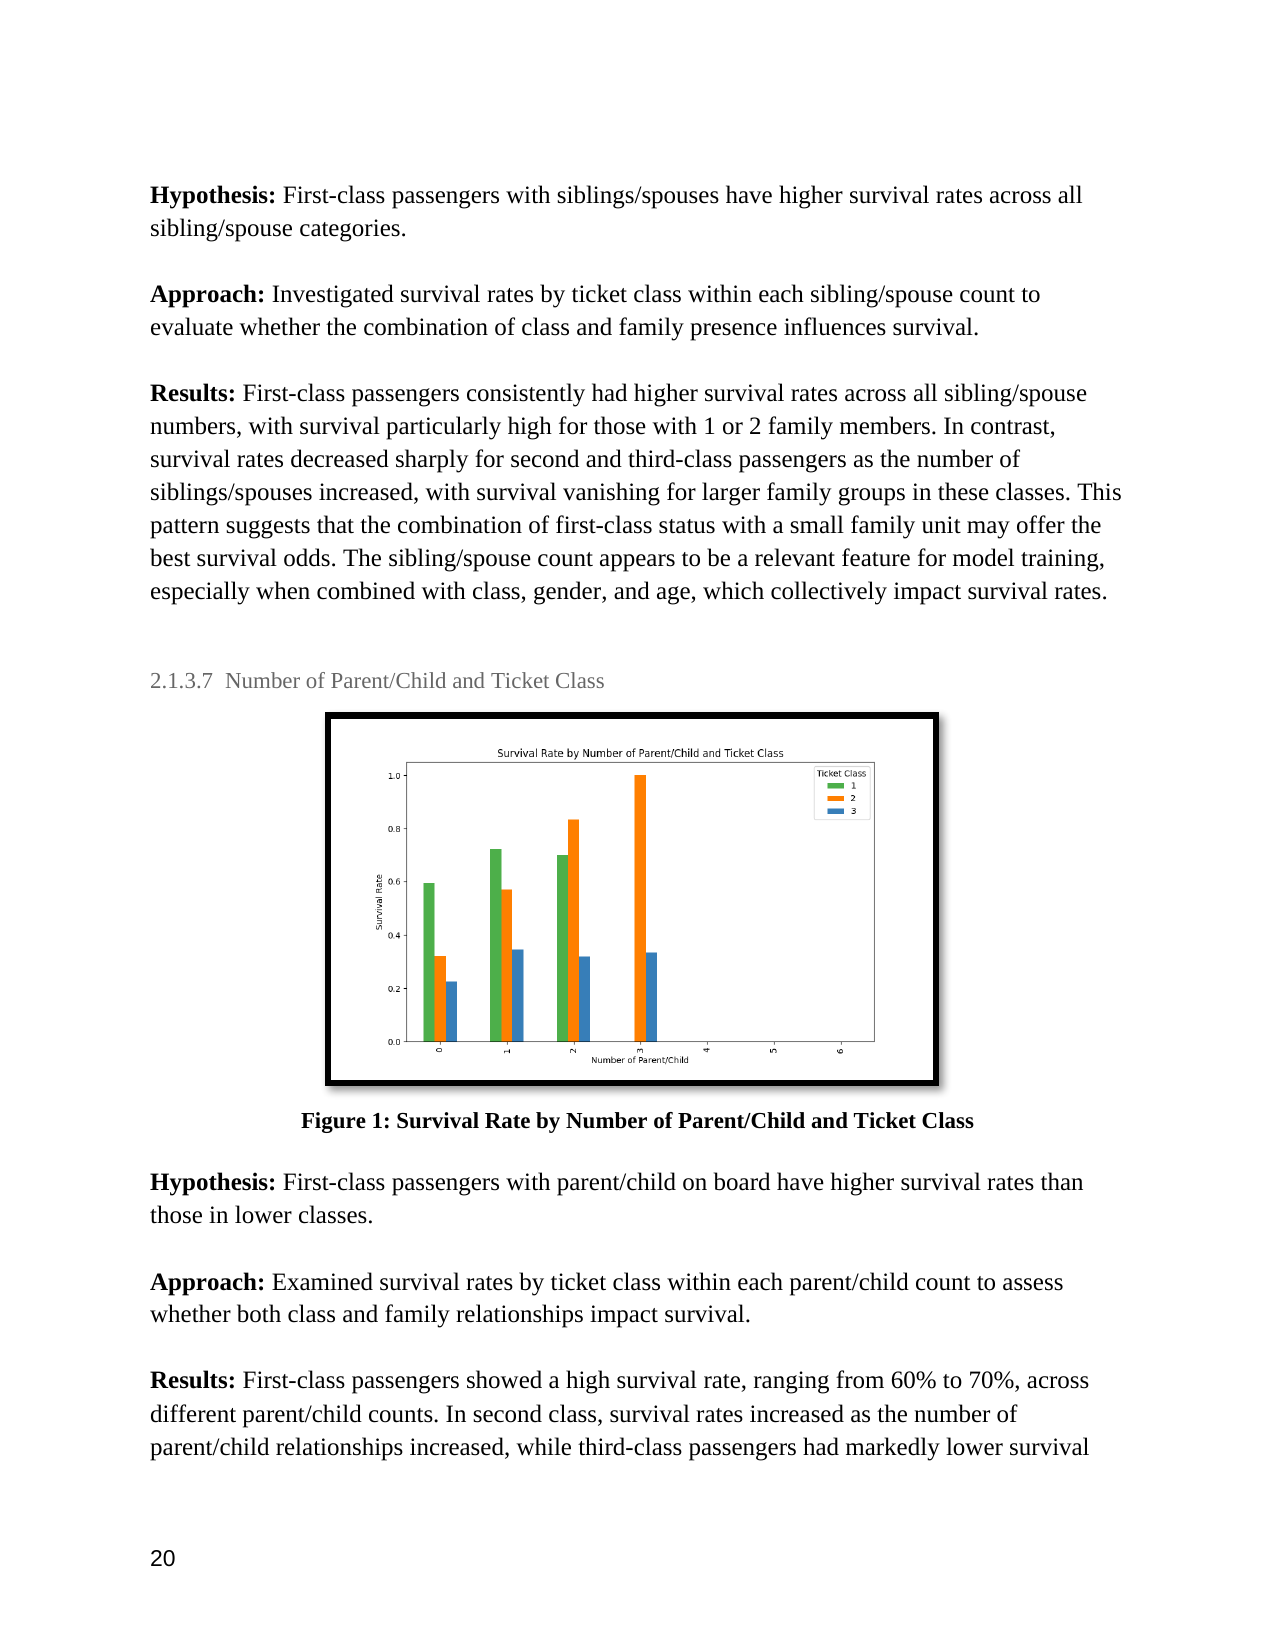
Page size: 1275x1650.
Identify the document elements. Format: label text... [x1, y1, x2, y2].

picture [331, 719, 933, 1080]
text Hypothesis: First-class passengers with parent/child on board have higher survival rates than those in lower classes. [150, 1167, 1125, 1229]
text Figure 1: Survival Rate by Number of Parent/Child and Ticket Class [150, 1107, 1125, 1133]
text Approach: Examined survival rates by ticket class within each parent/child count to assess whether both class and family relationships impact survival. [150, 1267, 1125, 1328]
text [150, 1366, 1125, 1460]
text Hypothesis: First-class passengers with siblings/spouses have higher survival rates across all sibling/spouse categories. [150, 180, 1125, 242]
text Approach: Investigated survival rates by ticket class within each sibling/spouse count to evaluate whether the combination of class and family presence influences survival. [150, 279, 1125, 341]
text Results: First-class passengers consistently had higher survival rates across all sibling/spouse numbers, with survival particularly high for those with 1 or 2 family members. In contrast, survival rates decreased sharply for second and third-class passengers as the number of siblings/spouses increased, with survival vanishing for larger family groups in these classes. This pattern suggests that the combination of first-class status with a small family unit may offer the best survival odds. The sibling/spouse count appears to be a relevant feature for model training, especially when combined with class, gender, and age, which collectively impact survival rates. [150, 378, 1125, 605]
subtitle 2.1.3.7 Number of Parent/Child and Ticket Class [150, 667, 1125, 694]
